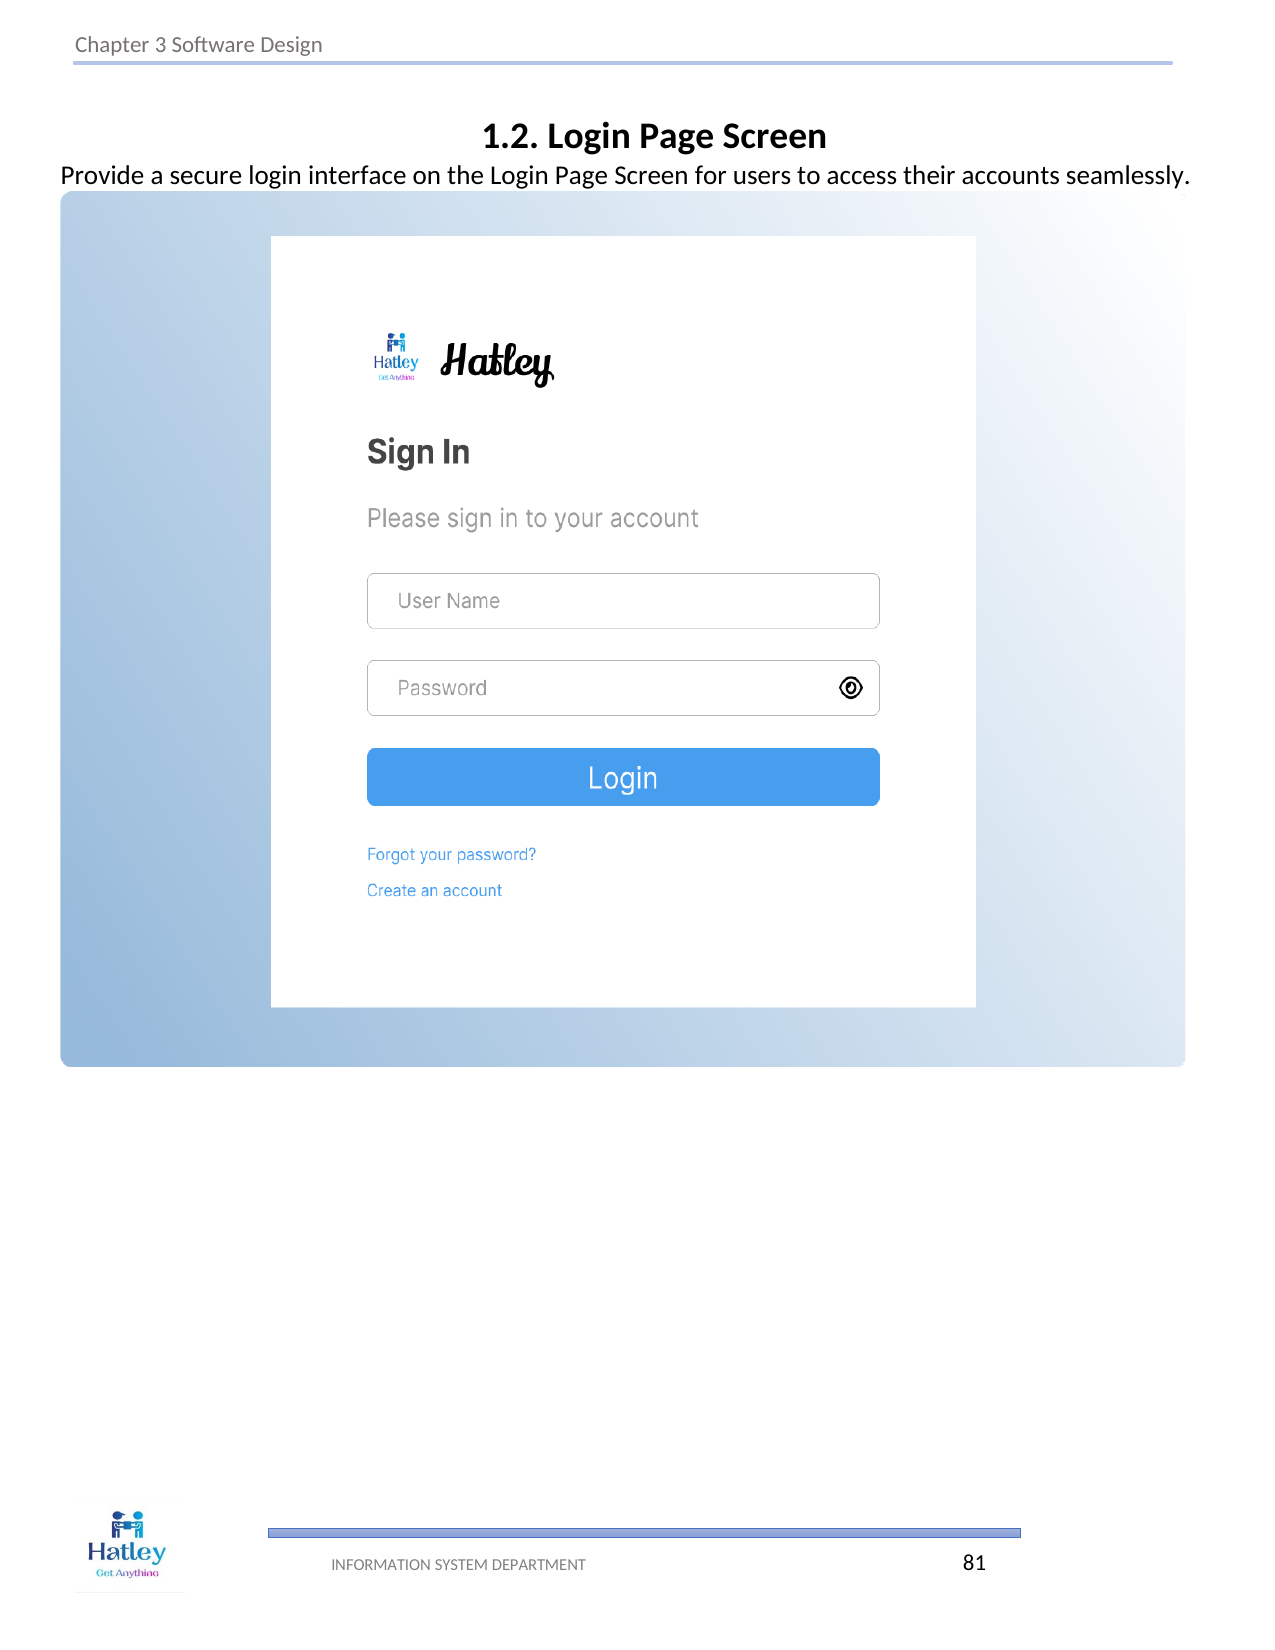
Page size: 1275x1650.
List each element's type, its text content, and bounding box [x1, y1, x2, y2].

text 1.2. Login Page Screen [60, 112, 1248, 158]
text Provide a secure login interface on the Login Page Screen for users to access their accounts seamlessly. [60, 158, 1248, 191]
picture [75, 1498, 185, 1593]
picture [60, 191, 1186, 1067]
picture [269, 1529, 1020, 1537]
